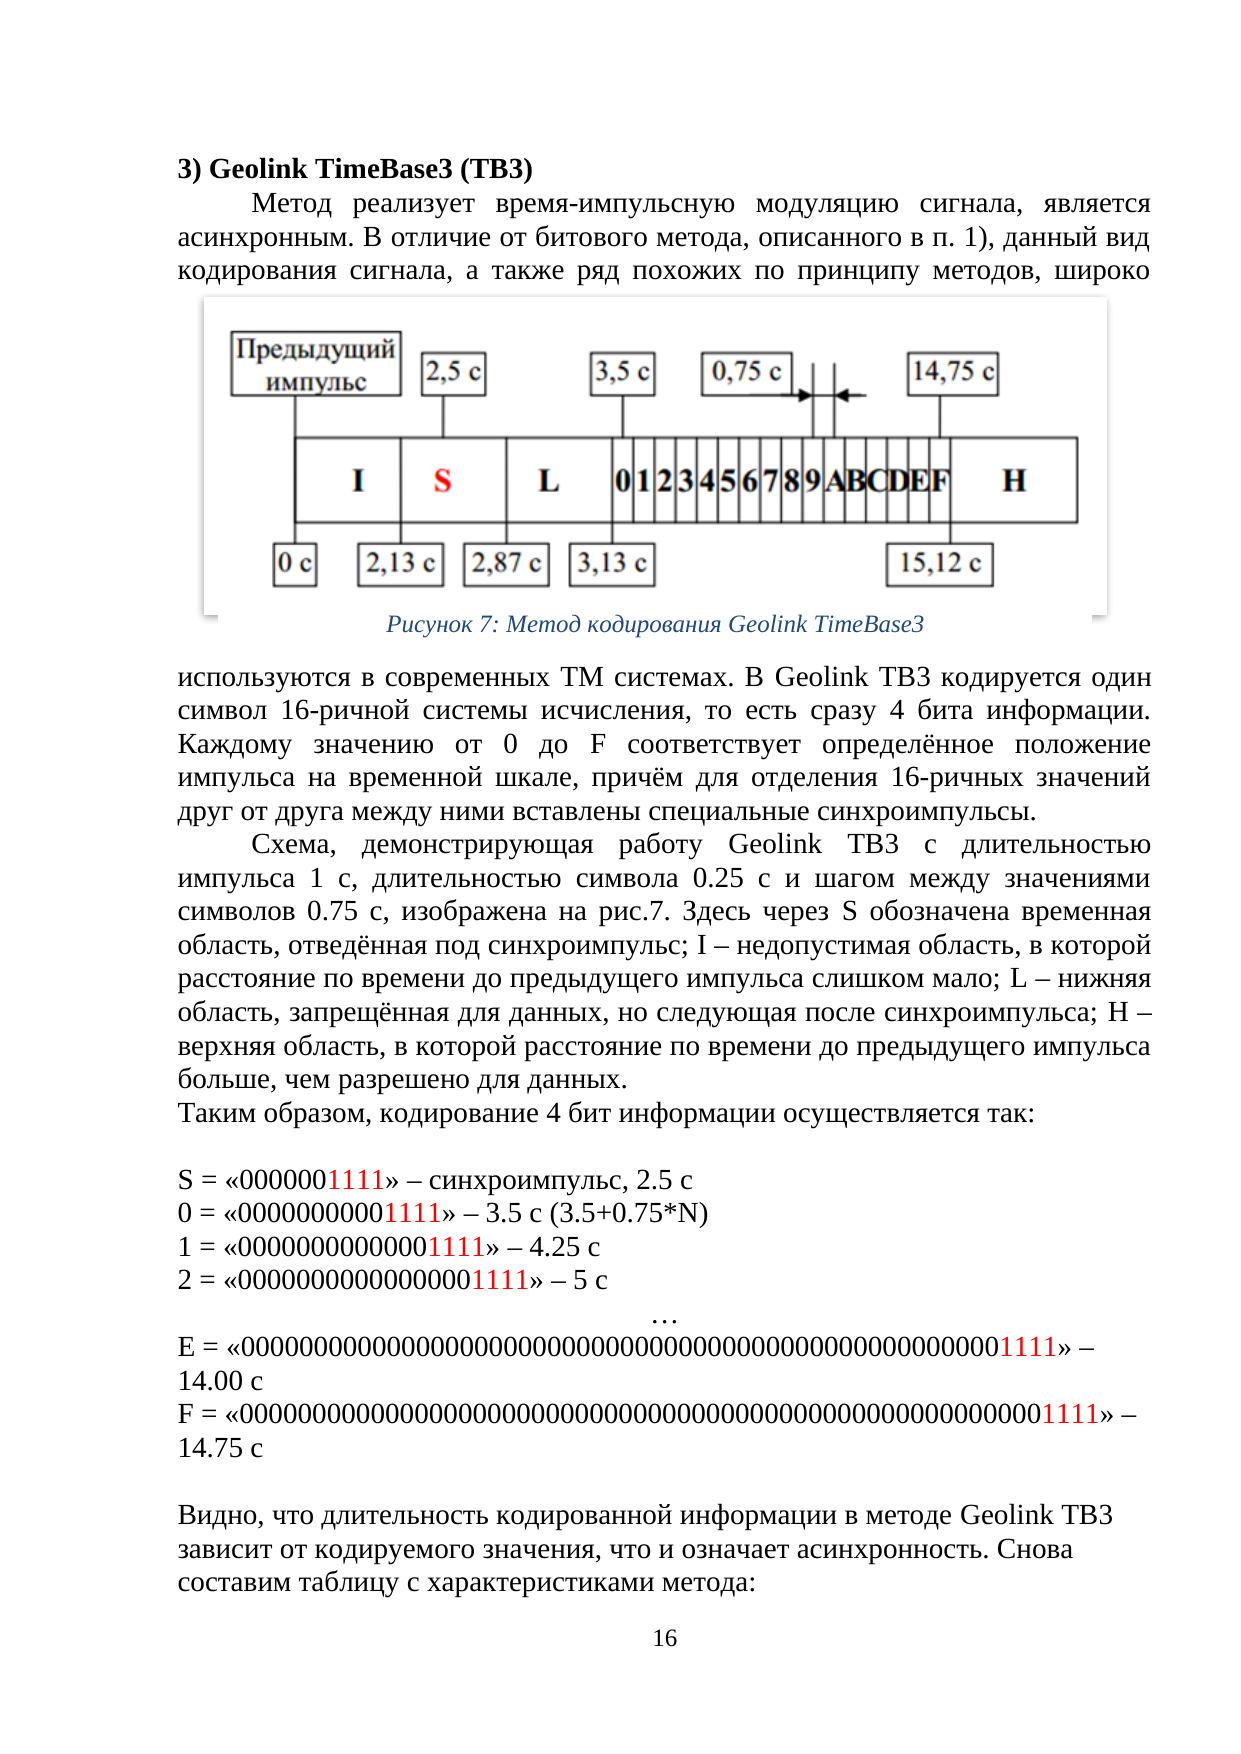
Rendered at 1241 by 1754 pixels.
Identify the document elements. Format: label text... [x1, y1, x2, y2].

picture [218, 311, 1092, 600]
text 0 = «00000000001111» – 3.5 с (3.5+0.75*N) [177, 1195, 1152, 1229]
text S = «0000001111» – синхроимпульс, 2.5 с [177, 1162, 1152, 1195]
text 1 = «00000000000001111» – 4.25 с [177, 1229, 1152, 1262]
text F = «00000000000000000000000000000000000000000000000000000001111» – 14.75 с [177, 1397, 1152, 1464]
text 2 = «00000000000000001111» – 5 с [177, 1262, 1152, 1296]
text E = «00000000000000000000000000000000000000000000000000001111» – 14.00 с [177, 1329, 1152, 1397]
text 3) Geolink TimeBase3 (TB3) [177, 152, 1152, 185]
text Таким образом, кодирование 4 бит информации осуществляется так: [177, 1095, 1152, 1128]
text Видно, что длительность кодированной информации в методе Geolink TB3 зависит от кодируемого значения, что и означает асинхронность. Снова составим таблицу с характеристиками метода: [177, 1497, 1152, 1598]
text … [177, 1296, 1152, 1329]
text Схема, демонстрирующая работу Geolink TB3 с длительностью импульса 1 с, длительностью символа 0.25 с и шагом между значениями символов 0.75 с, изображена на рис.7. Здесь через S обозначена временная область, отведённая под синхроимпульс; I – недопустимая область, в которой расстояние по времени до предыдущего импульса слишком мало; L – нижняя область, запрещённая для данных, но следующая после синхроимпульса; H – верхняя область, в которой расстояние по времени до предыдущего импульса больше, чем разрешено для данных. [177, 826, 1152, 1095]
